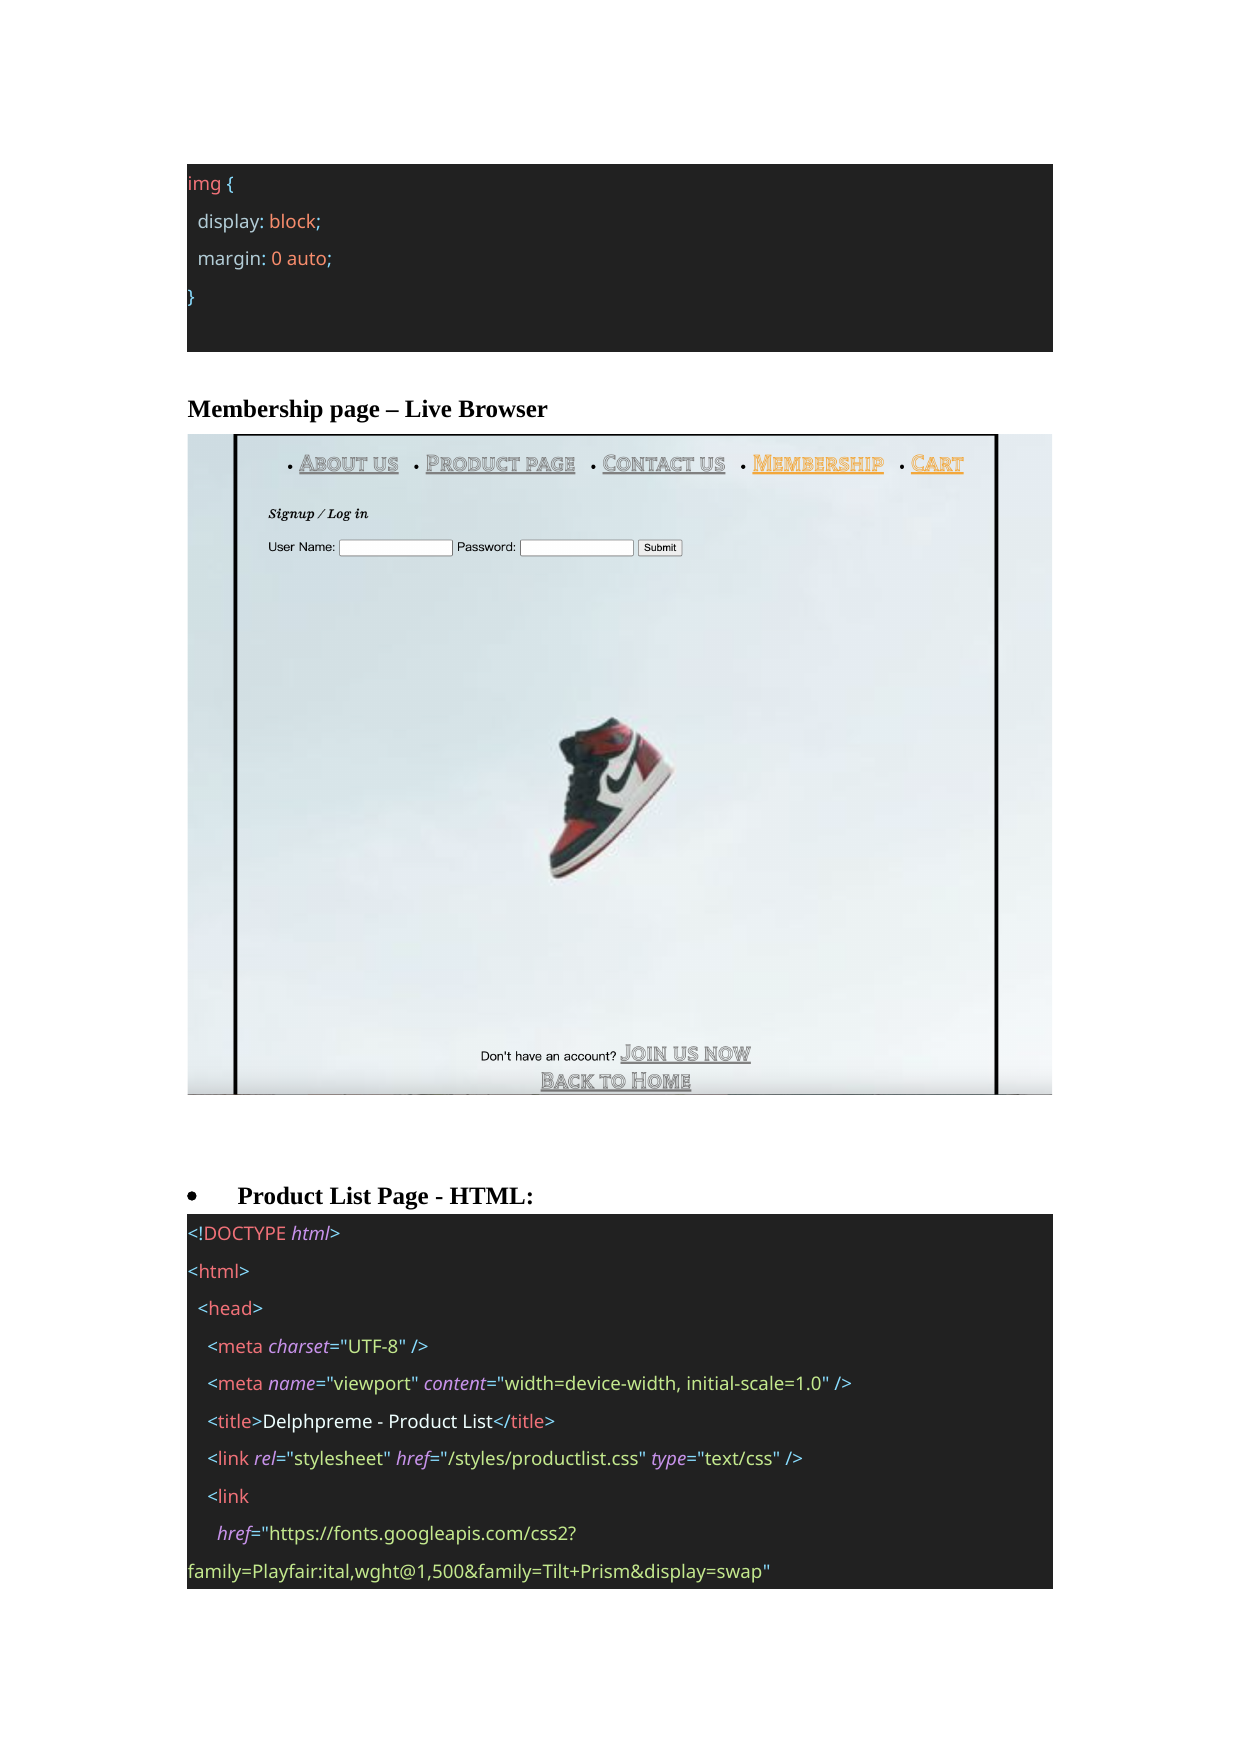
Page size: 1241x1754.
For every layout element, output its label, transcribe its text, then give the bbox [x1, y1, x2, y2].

text } [187, 277, 1053, 314]
text <head> [187, 1289, 1053, 1327]
text <meta charset="UTF-8" /> [187, 1327, 1053, 1364]
text display: block; [187, 202, 1053, 239]
text img { [187, 164, 1053, 202]
text margin: 0 auto; [187, 239, 1053, 277]
text <link [187, 1477, 1053, 1514]
text Membership page – Live Browser [187, 389, 1053, 427]
text <title>Delphpreme - Product List</title> [187, 1402, 1053, 1439]
picture [187, 434, 1053, 1095]
text href="https://fonts.googleapis.com/css2?family=Playfair:ital,wght@1,500&family=Tilt+Prism&display=swap" [187, 1514, 1053, 1589]
text <!DOCTYPE html> [187, 1214, 1053, 1252]
text <link rel="stylesheet" href="/styles/productlist.css" type="text/css" /> [187, 1439, 1053, 1477]
text <meta name="viewport" content="width=device-width, initial-scale=1.0" /> [187, 1364, 1053, 1402]
text <html> [187, 1252, 1053, 1289]
list Product List Page - HTML: [187, 1177, 1053, 1214]
